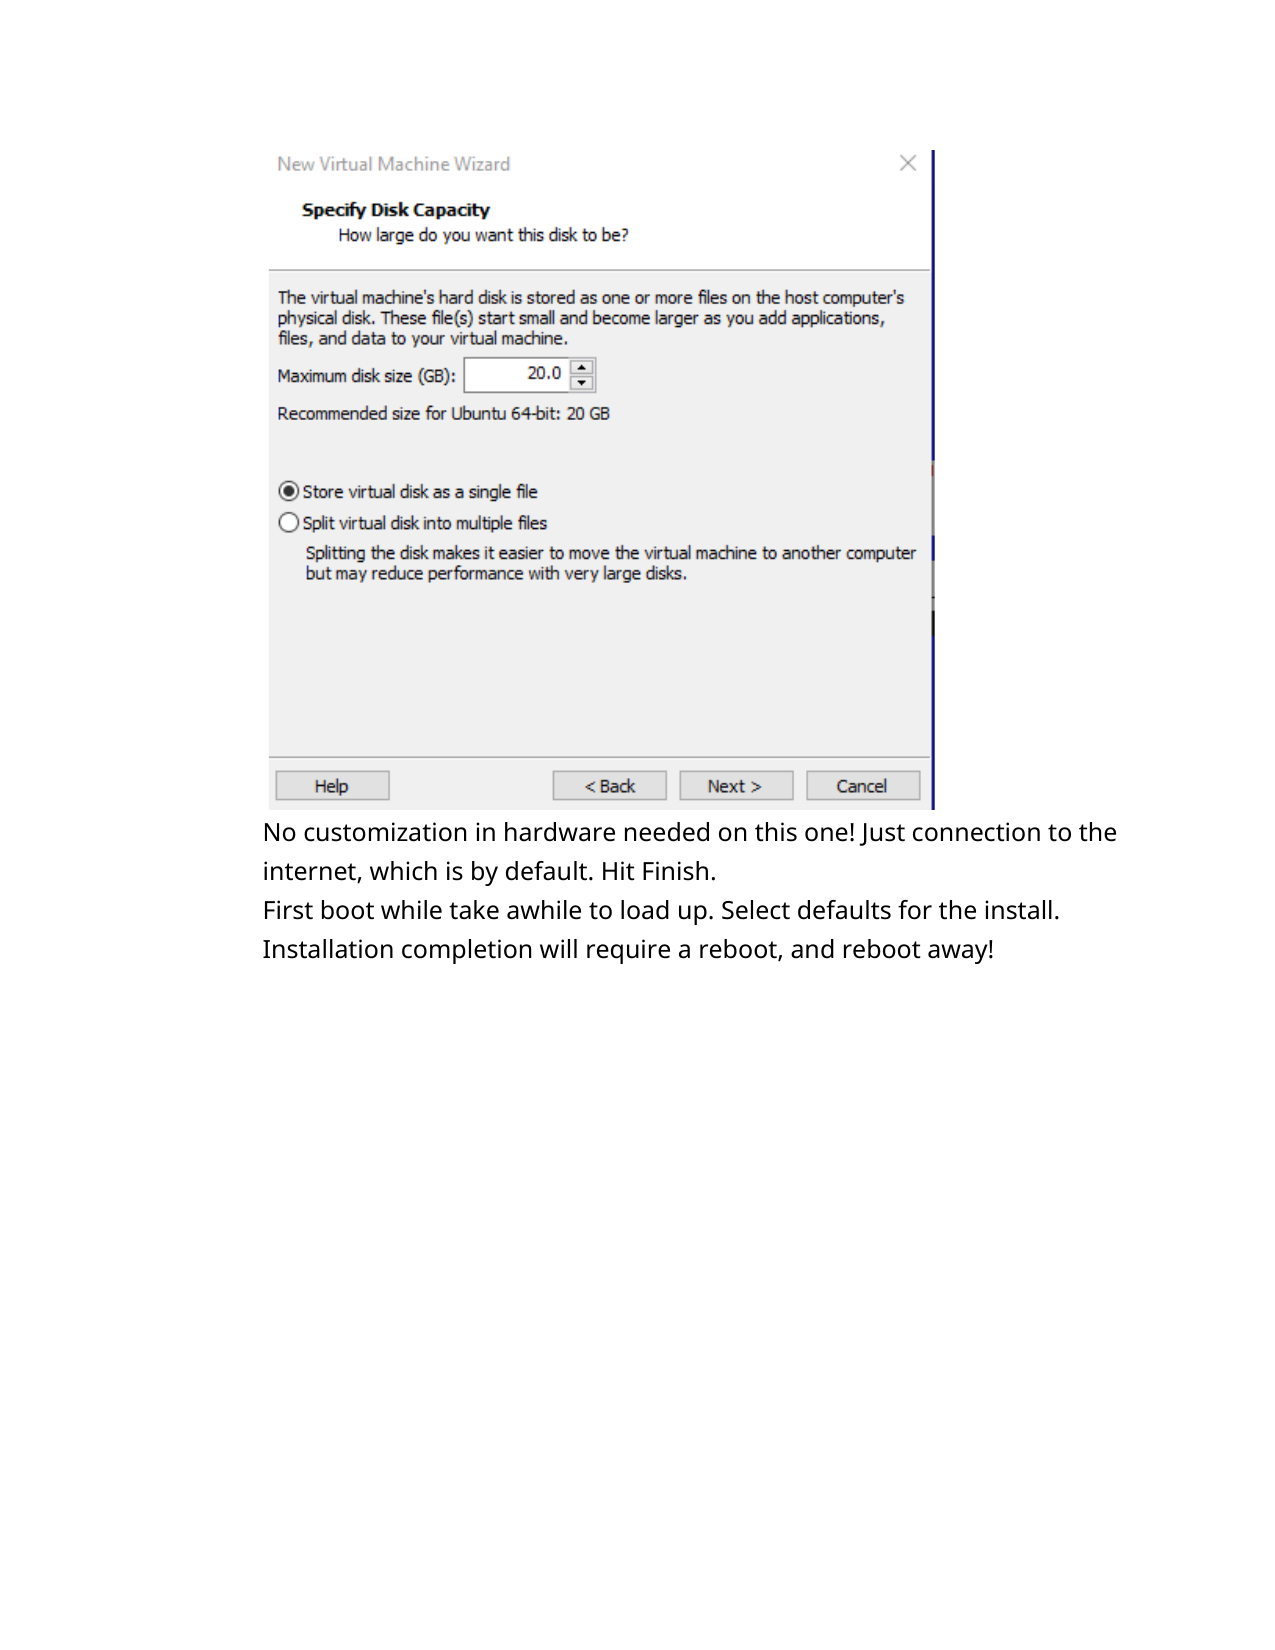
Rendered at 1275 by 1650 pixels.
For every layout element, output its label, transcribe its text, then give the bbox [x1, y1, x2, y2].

list First boot while take awhile to load up. Select defaults for the install. Installation completion will require a reboot, and reboot away! [262, 893, 1125, 966]
list No customization in hardware needed on this one! Just connection to the internet, which is by default. Hit Finish. [262, 814, 1125, 888]
picture [268, 150, 935, 810]
